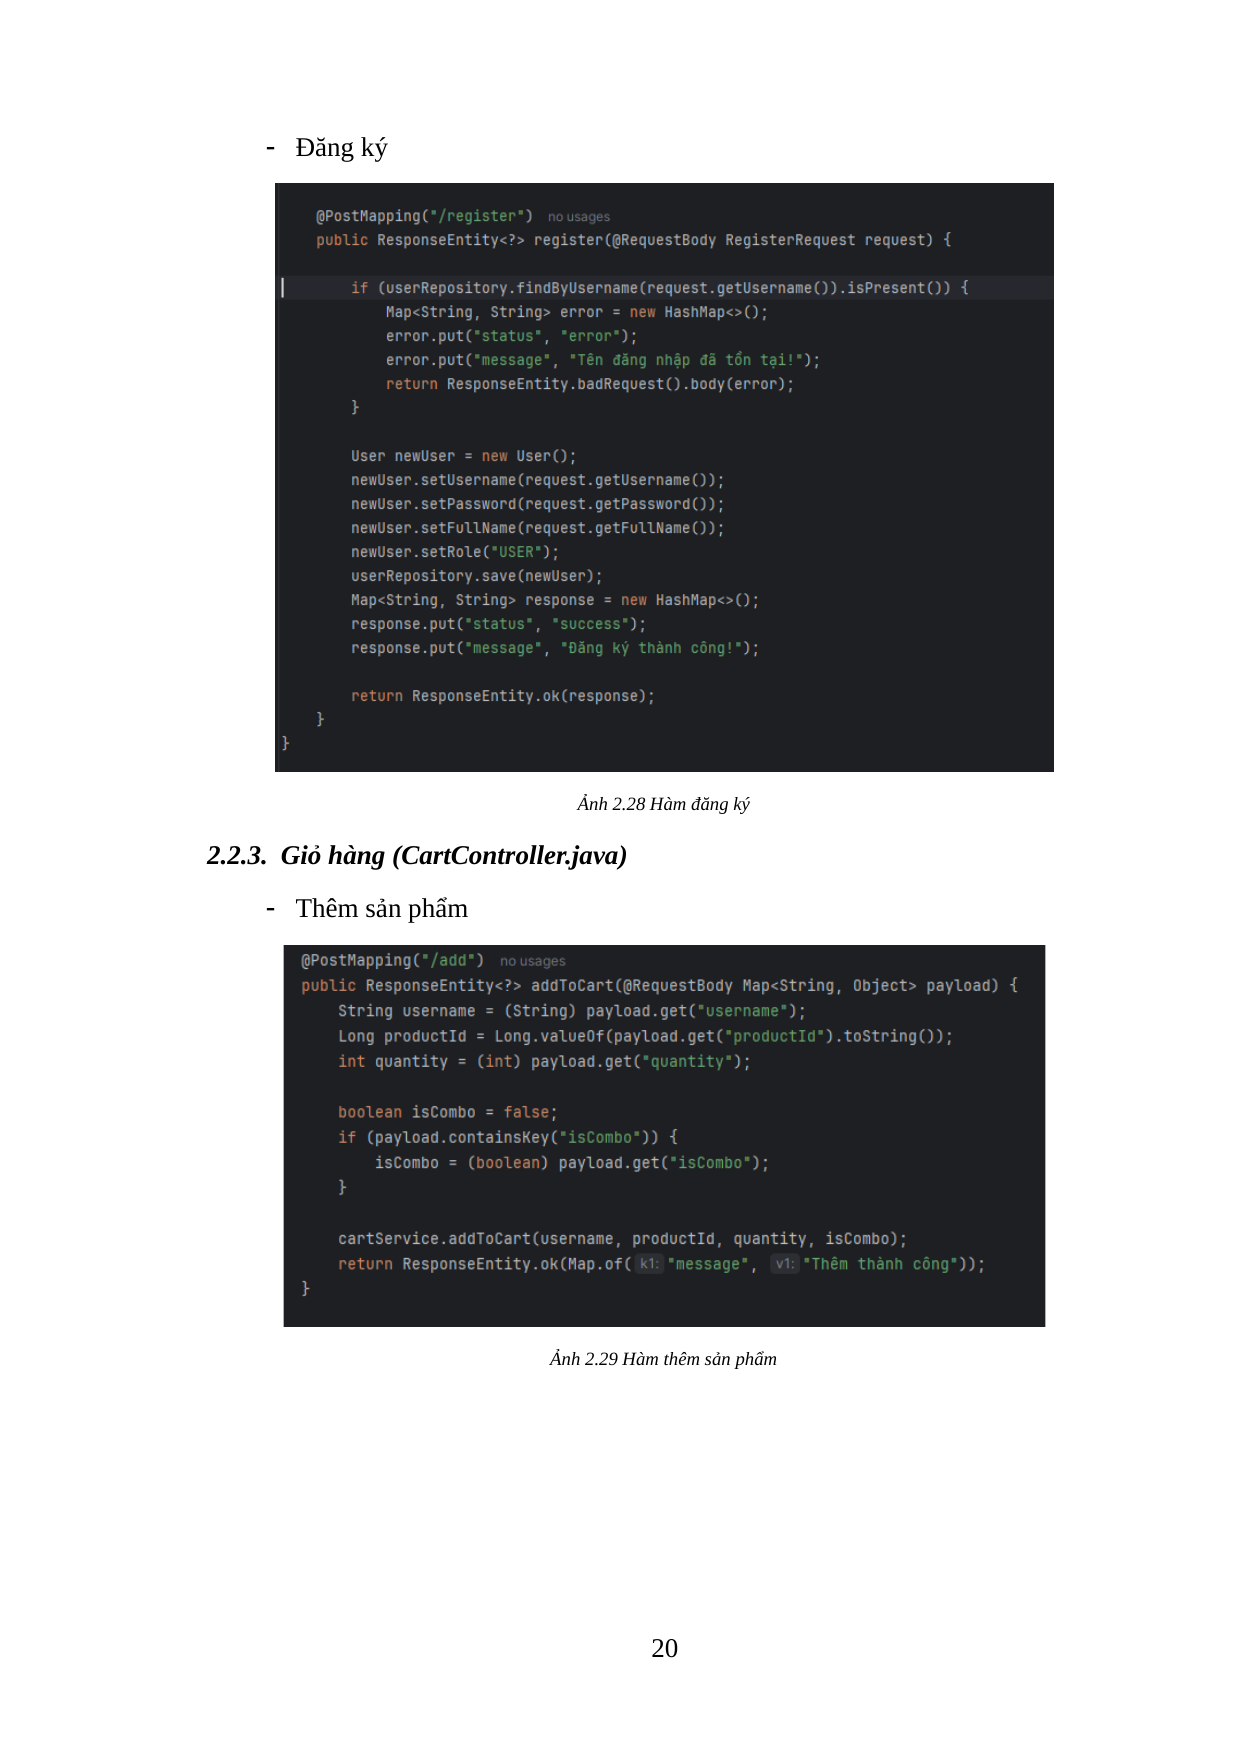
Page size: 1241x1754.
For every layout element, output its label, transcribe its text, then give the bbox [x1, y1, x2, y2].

text Ảnh 2.24 Hàm đăng ký [207, 793, 1122, 814]
text Thêm sản phẩm [266, 892, 1122, 924]
text Ảnh 2.25 Hàm thêm sản phẩm [207, 1348, 1122, 1370]
subtitle Giỏ hàng (CartController.java) [207, 839, 1122, 871]
text Đăng ký [266, 131, 1122, 162]
picture [275, 183, 1054, 772]
picture [283, 945, 1046, 1327]
